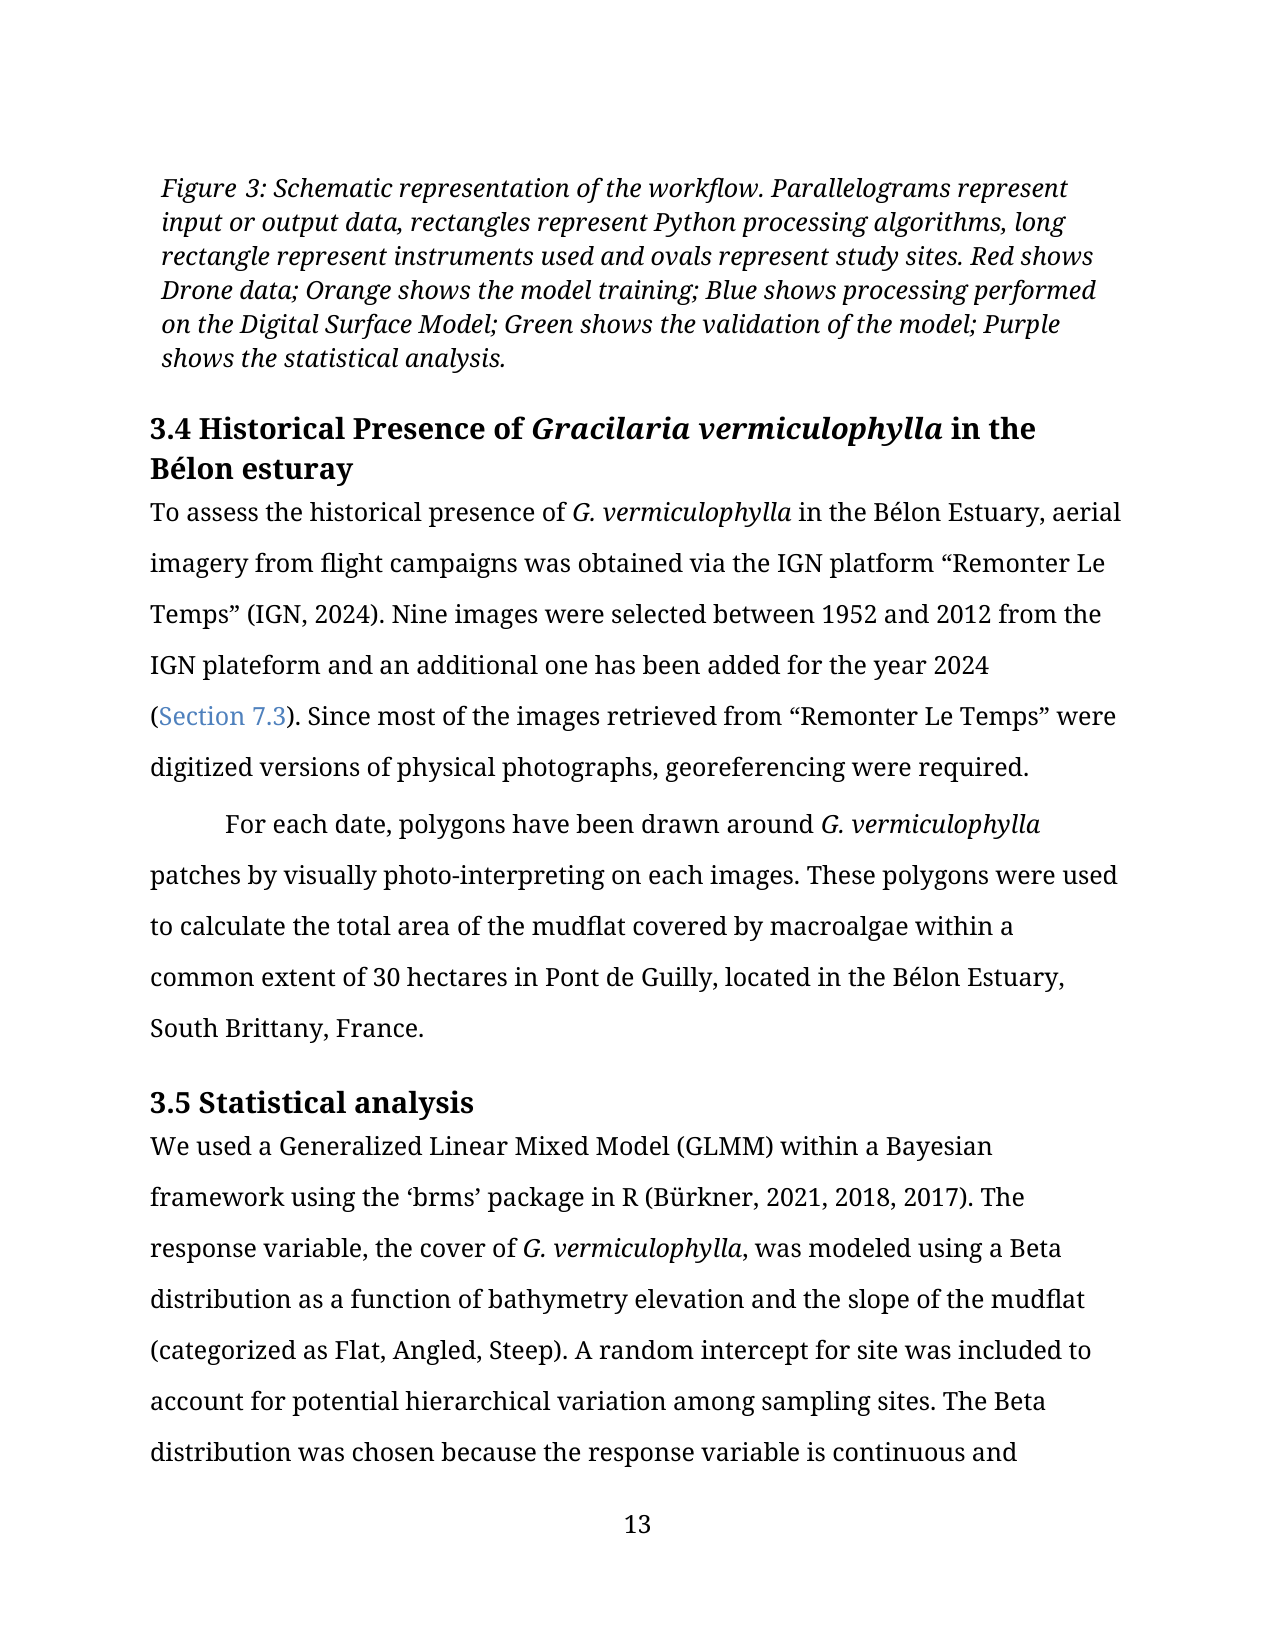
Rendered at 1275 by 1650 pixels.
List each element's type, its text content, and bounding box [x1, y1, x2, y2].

subtitle 3.5 Statistical analysis [150, 1083, 1125, 1122]
text For each date, polygons have been drawn around G. vermiculophylla patches by visually photo-interpreting on each images. These polygons were used to calculate the total area of the mudflat covered by macroalgae within a common extent of 30 hectares in Pont de Guilly, located in the Bélon Estuary, South Brittany, France. [150, 807, 1125, 1045]
text To assess the historical presence of G. vermiculophylla in the Bélon Estuary, aerial imagery from flight campaigns was obtained via the IGN platform “Remonter Le Temps” (IGN, 2024). Nine images were selected between 1952 and 2012 from the IGN plateform and an additional one has been added for the year 2024 (Section 7.3). Since most of the images retrieved from “Remonter Le Temps” were digitized versions of physical photographs, georeferencing were required. [150, 494, 1125, 783]
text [150, 1129, 1125, 1469]
subtitle 3.4 Historical Presence of Gracilaria vermiculophylla in the Bélon esturay [150, 408, 1125, 488]
